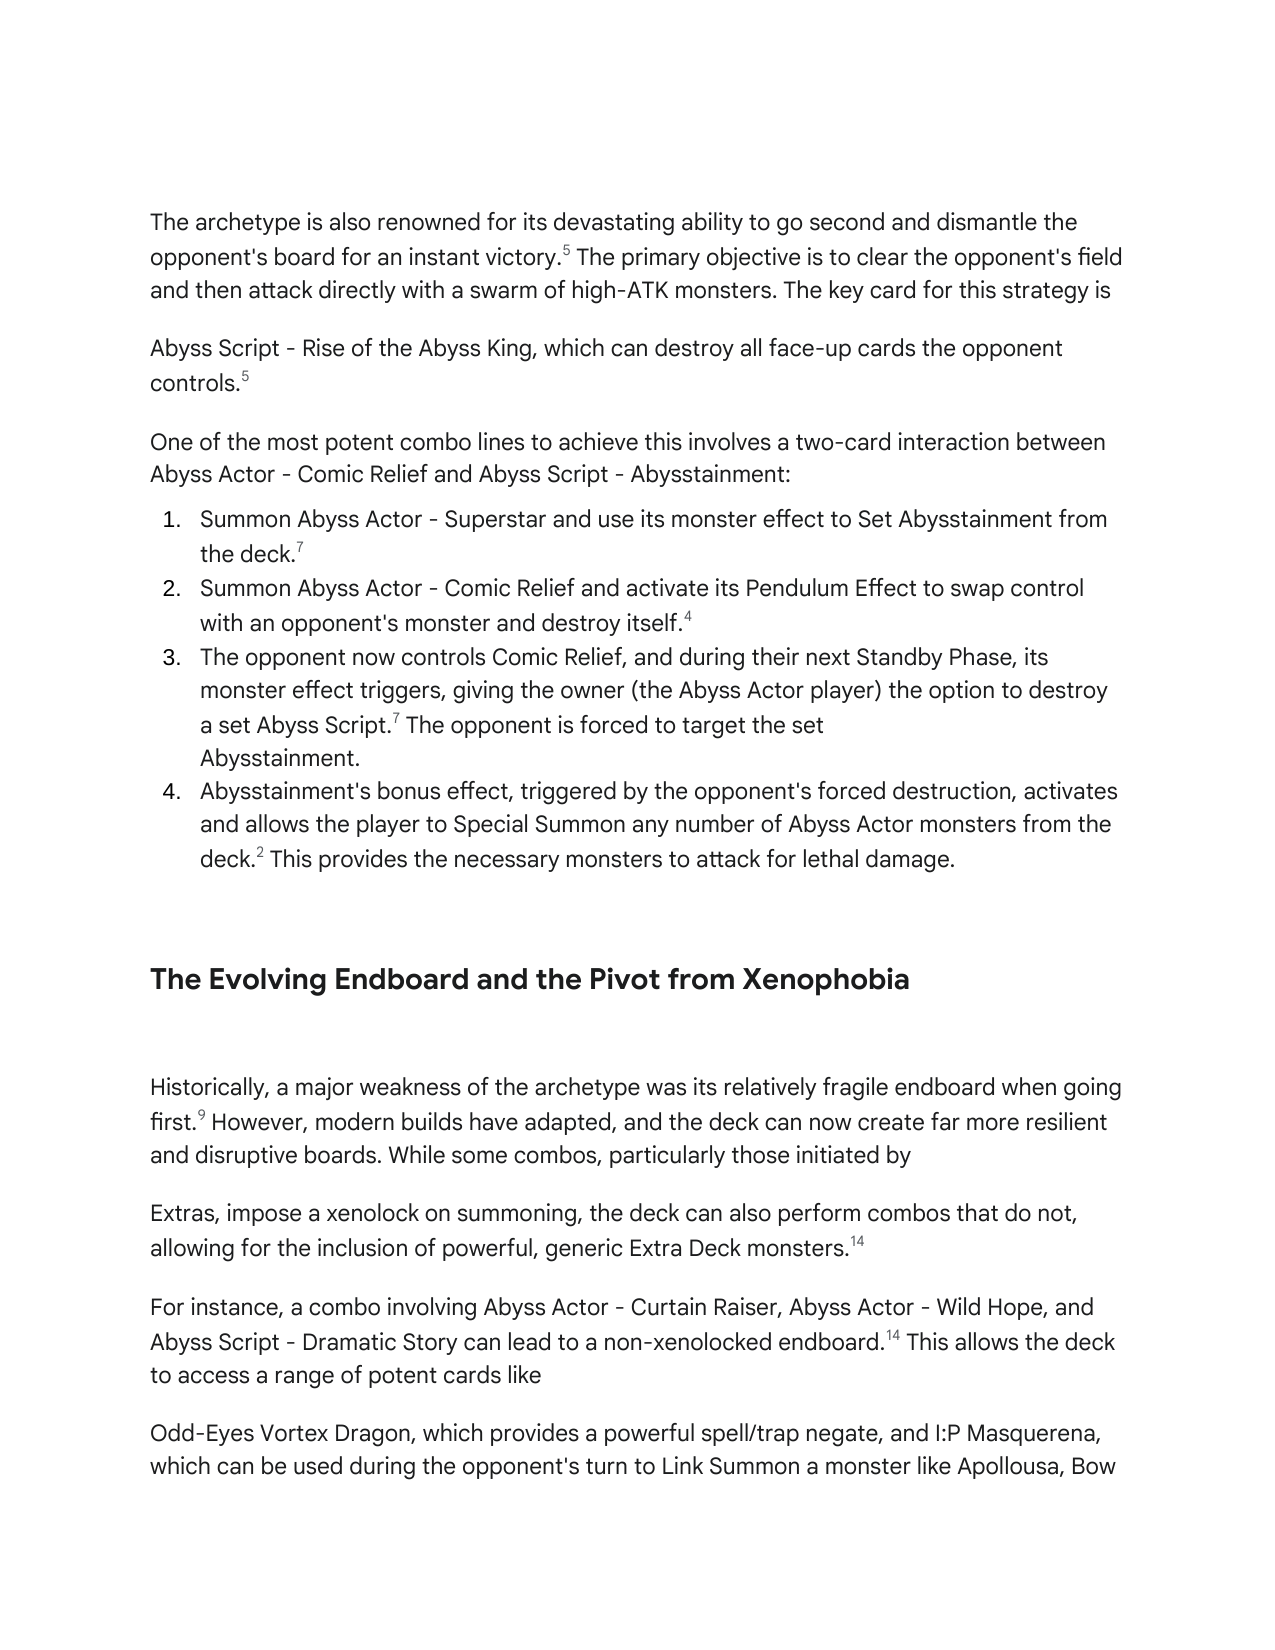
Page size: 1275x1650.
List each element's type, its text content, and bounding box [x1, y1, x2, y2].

text The archetype is also renowned for its devastating ability to go second and dismantle the opponent's board for an instant victory.5 The primary objective is to clear the opponent's field and then attack directly with a swarm of high-ATK monsters. The key card for this strategy is [150, 208, 1125, 305]
subtitle The Evolving Endboard and the Pivot from Xenophobia [150, 961, 1125, 998]
list Summon Abyss Actor - Superstar and use its monster effect to Set Abysstainment from the deck.7 [162, 506, 1125, 570]
text One of the most potent combo lines to achieve this involves a two-card interaction between Abyss Actor - Comic Relief and Abyss Script - Abysstainment: [150, 428, 1125, 489]
text For instance, a combo involving Abyss Actor - Curtain Raiser, Abyss Actor - Wild Hope, and Abyss Script - Dramatic Story can lead to a non-xenolocked endboard.14 This allows the deck to access a range of potent cards like [150, 1293, 1125, 1391]
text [150, 1419, 1125, 1481]
text Abyss Script - Rise of the Abyss King, which can destroy all face-up cards the opponent controls.5 [150, 334, 1125, 398]
list Abysstainment's bonus effect, triggered by the opponent's forced destruction, activates and allows the player to Special Summon any number of Abyss Actor monsters from the deck.2 This provides the necessary monsters to attack for lethal damage. [162, 777, 1125, 874]
text Extras, impose a xenolock on summoning, the deck can also perform combos that do not, allowing for the inclusion of powerful, generic Extra Deck monsters.14 [150, 1199, 1125, 1264]
list Summon Abyss Actor - Comic Relief and activate its Pendulum Effect to swap control with an opponent's monster and destroy itself.4 [162, 574, 1125, 639]
text Historically, a major weakness of the archetype was its relatively fragile endboard when going first.9 However, modern builds have adapted, and the deck can now create far more resilient and disruptive boards. While some combos, particularly those initiated by [150, 1073, 1125, 1171]
list The opponent now controls Comic Relief, and during their next Standby Phase, its monster effect triggers, giving the owner (the Abyss Actor player) the option to destroy a set Abyss Script.7 The opponent is forced to target the set Abysstainment. [162, 643, 1125, 773]
